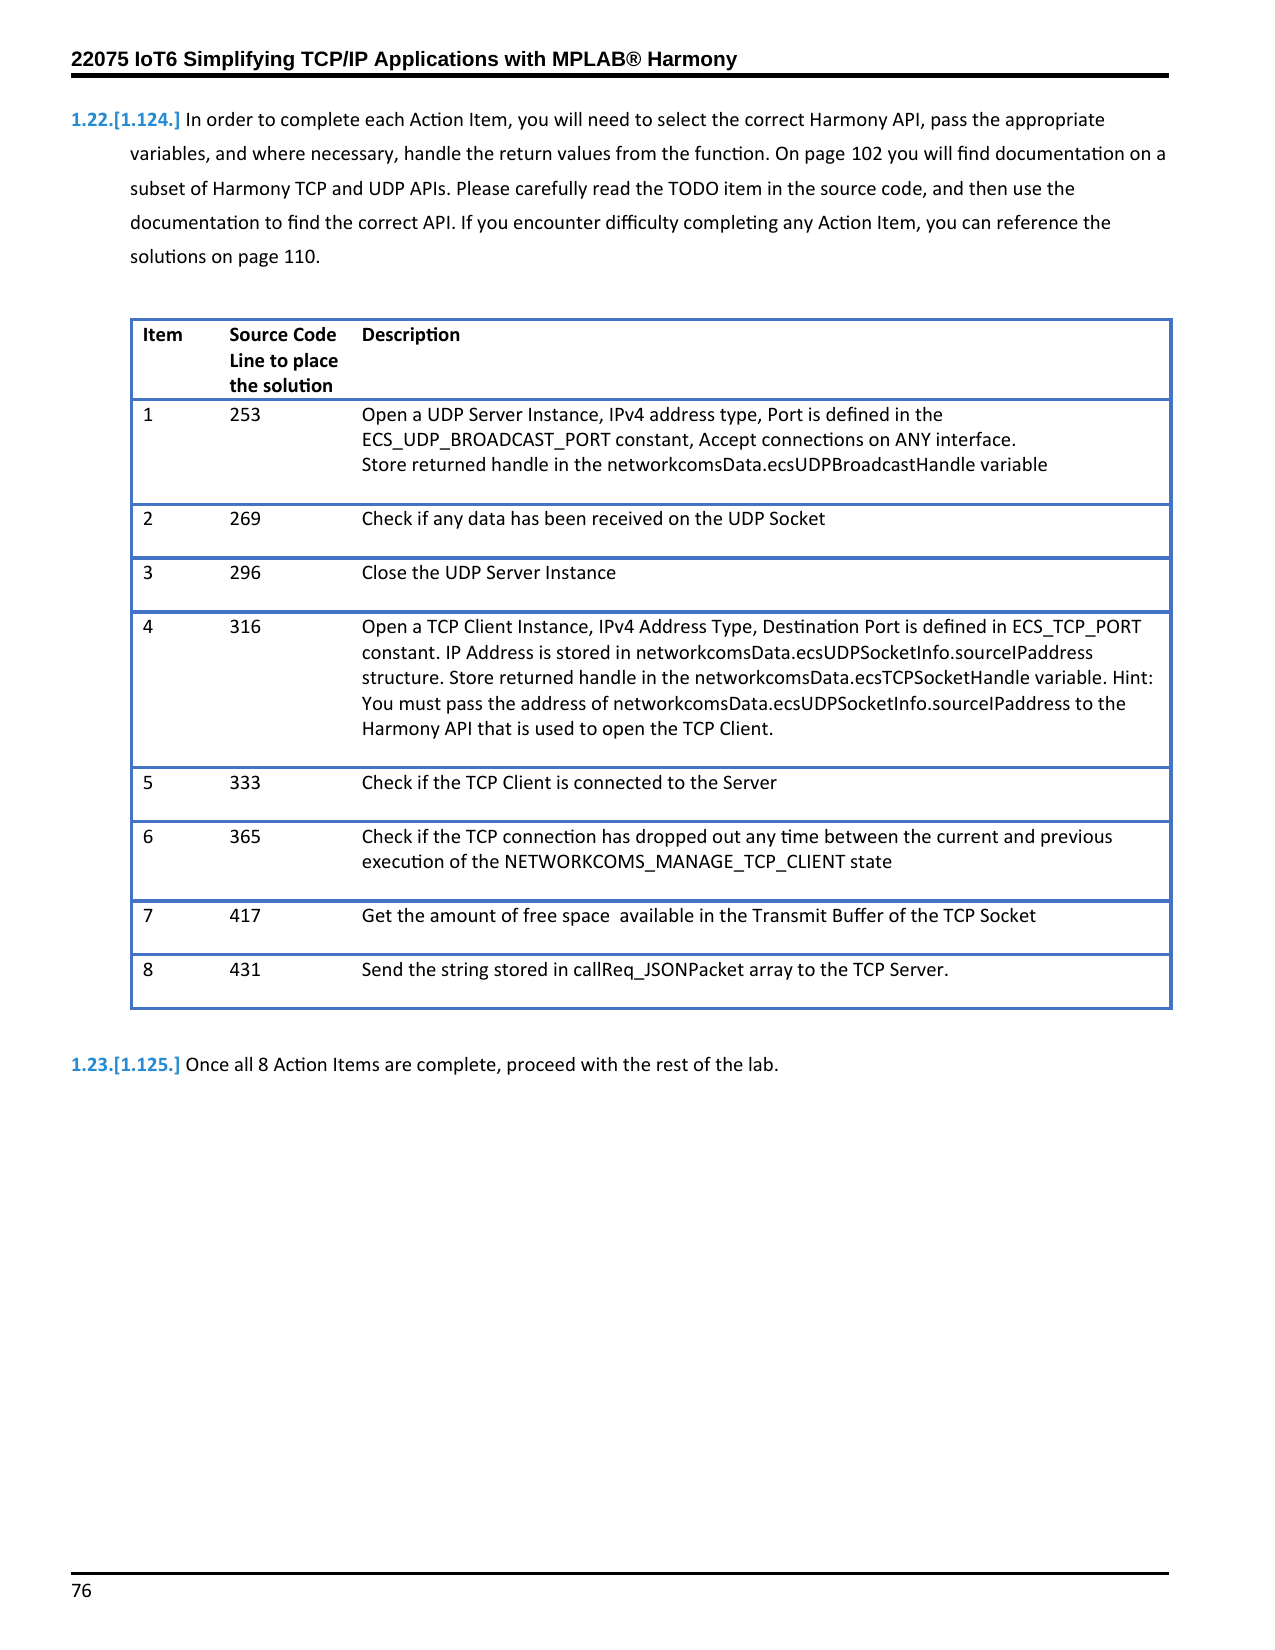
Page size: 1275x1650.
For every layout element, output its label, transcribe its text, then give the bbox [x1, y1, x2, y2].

table_cell Send the string stored in callReq_JSONPacket array to the TCP Server. [350, 956, 1169, 1007]
table_cell Check if the TCP Client is connected to the Server [350, 769, 1169, 820]
table_cell 7 [133, 903, 218, 953]
table_cell 269 [218, 506, 350, 556]
table_cell 1 [133, 401, 218, 502]
table_cell 333 [218, 769, 350, 820]
table_cell Open a TCP Client Instance, IPv4 Address Type, Destination Port is defined in ECS_TCP_PORT constant. IP Address is stored in networkcomsData.ecsUDPSocketInfo.sourceIPaddress structure. Store returned handle in the networkcomsData.ecsTCPSocketHandle variable. Hint: You must pass the address of networkcomsData.ecsUDPSocketInfo.sourceIPaddress to the Harmony API that is used to open the TCP Client. [350, 614, 1169, 766]
table_cell 4 [133, 614, 218, 766]
table_cell 8 [133, 956, 218, 1007]
table_cell 3 [133, 560, 218, 610]
table_cell Close the UDP Server Instance [350, 560, 1169, 610]
table_header Item [133, 321, 218, 398]
table_cell 6 [133, 823, 218, 899]
table_header Source Code Line to place the solution [218, 321, 350, 398]
table_cell 431 [218, 956, 350, 1007]
table_cell Get the amount of free space available in the Transmit Buffer of the TCP Socket [350, 903, 1169, 953]
table_cell 296 [218, 560, 350, 610]
table_cell 2 [133, 506, 218, 556]
table_cell 316 [218, 614, 350, 766]
table_cell 253 [218, 401, 350, 502]
table_cell 365 [218, 823, 350, 899]
table_cell Check if the TCP connection has dropped out any time between the current and previous execution of the NETWORKCOMS_MANAGE_TCP_CLIENT state [350, 823, 1169, 899]
table_cell Check if any data has been received on the UDP Socket [350, 506, 1169, 556]
list In order to complete each Action Item, you will need to select the correct Harmony API, pass the appropriate variables, and where necessary, handle the return values from the function. On page 78 you will find documentation on a subset of Harmony TCP and UDP APIs. Please carefully read the TODO item in the source code, and then use the documentation to find the correct API. If you encounter difficulty completing any Action Item, you can reference the solutions on page 86. [71, 106, 1169, 269]
table_cell 5 [133, 769, 218, 820]
table_cell Open a UDP Server Instance, IPv4 address type, Port is defined in the ECS_UDP_BROADCAST_PORT constant, Accept connections on ANY interface. Store returned handle in the networkcomsData.ecsUDPBroadcastHandle variable [350, 401, 1169, 502]
table_header Description [350, 321, 1169, 398]
table_cell 417 [218, 903, 350, 953]
list Once all 8 Action Items are complete, proceed with the rest of the lab. [71, 1051, 1169, 1076]
